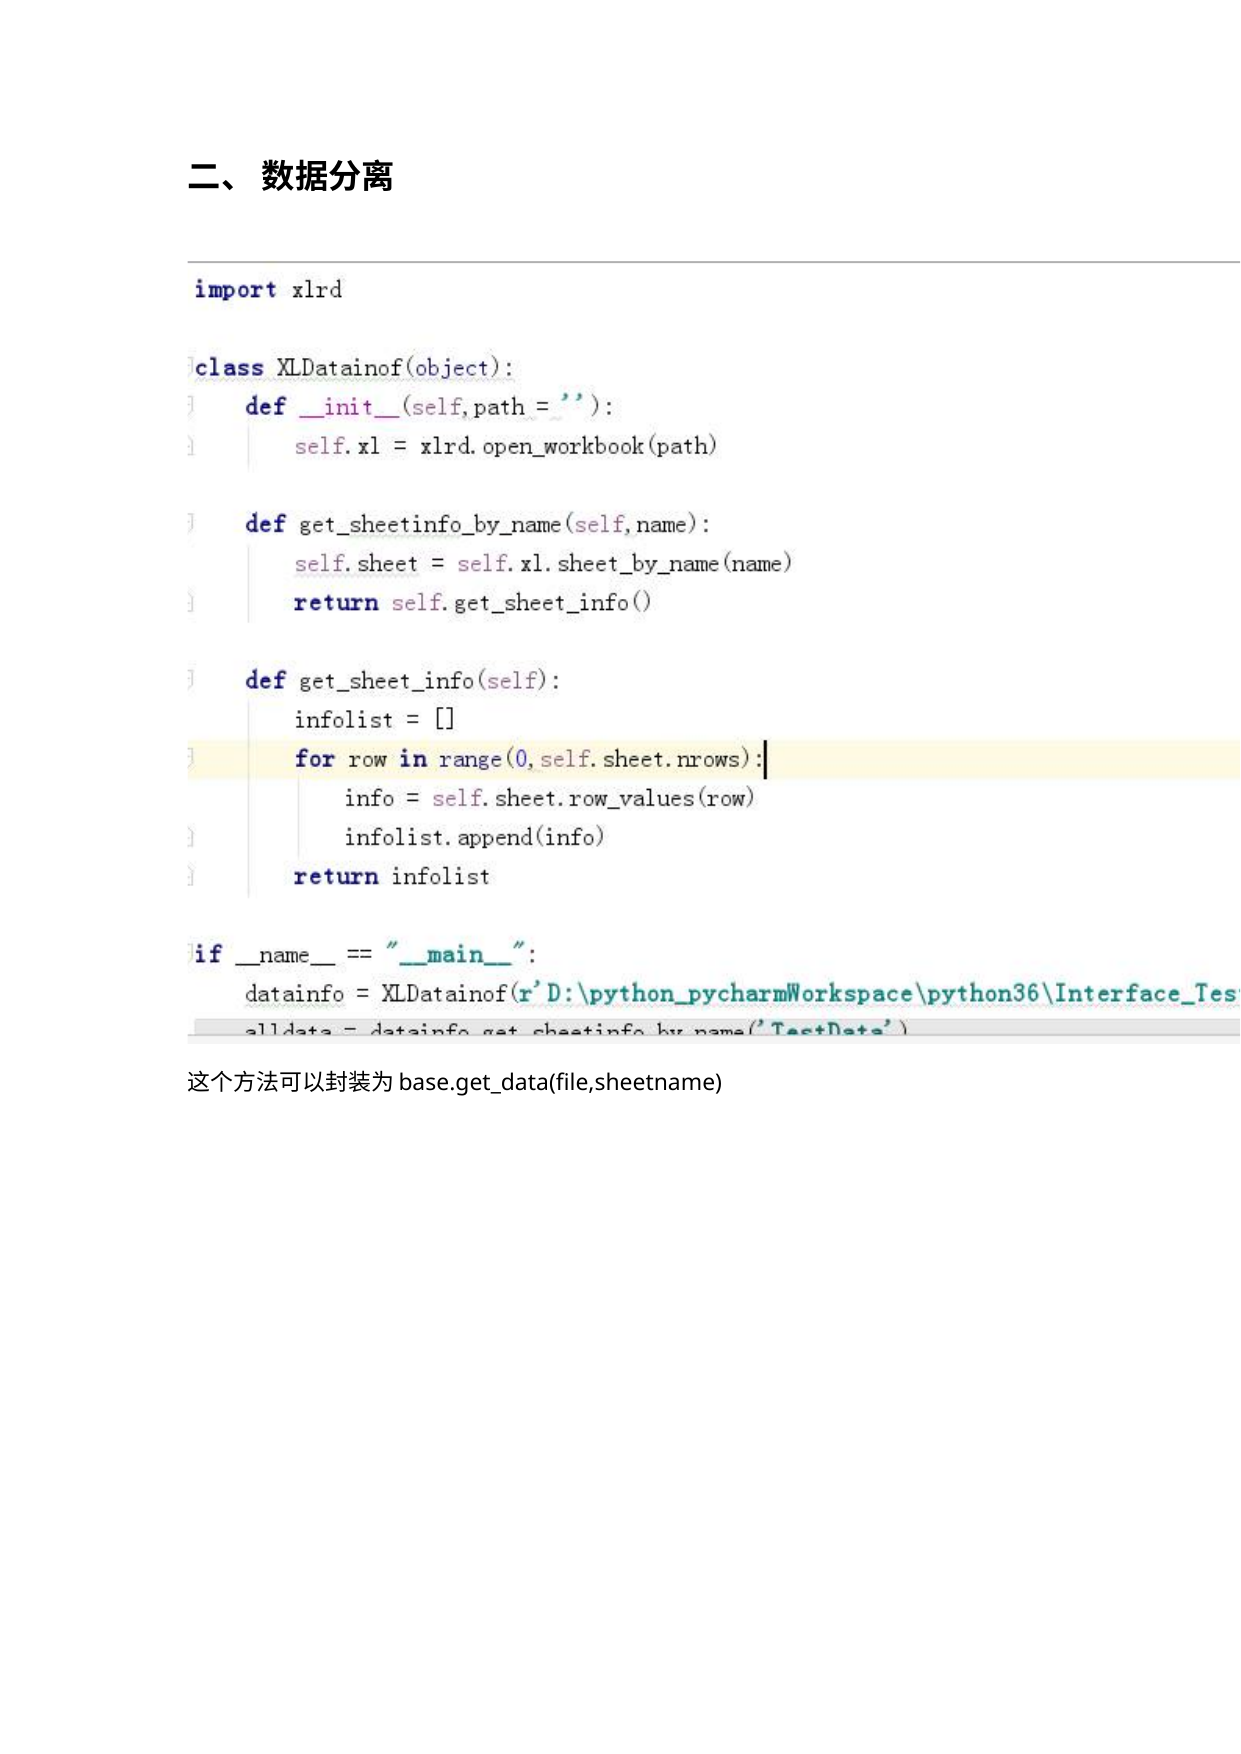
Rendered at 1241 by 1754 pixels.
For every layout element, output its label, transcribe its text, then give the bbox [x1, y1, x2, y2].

text 这个方法可以封装为base.get_data(file,sheetname) [187, 1064, 1053, 1097]
picture [187, 260, 1241, 1044]
subtitle 二、 数据分离 [187, 150, 1053, 198]
